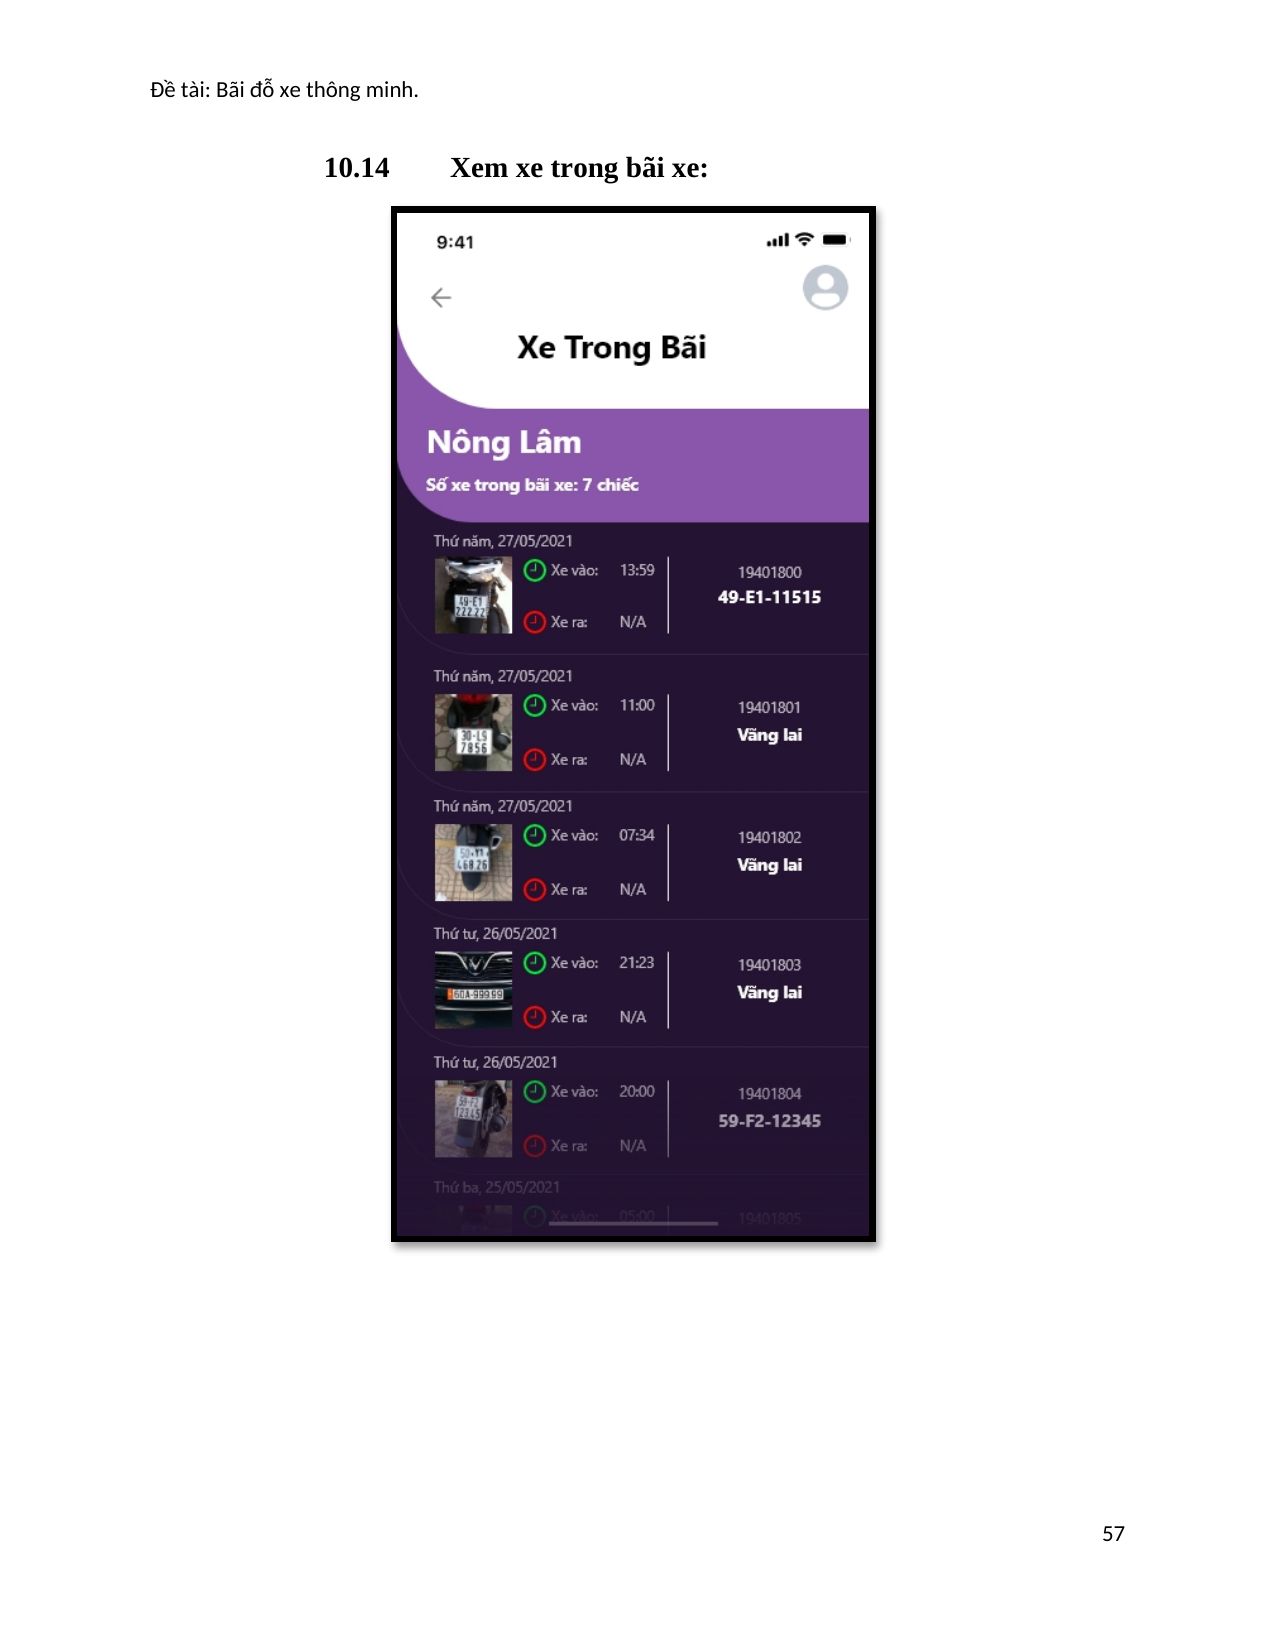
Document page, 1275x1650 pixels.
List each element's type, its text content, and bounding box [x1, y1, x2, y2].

text Xem xe trong bãi xe: [300, 150, 1125, 183]
picture [397, 213, 869, 1236]
